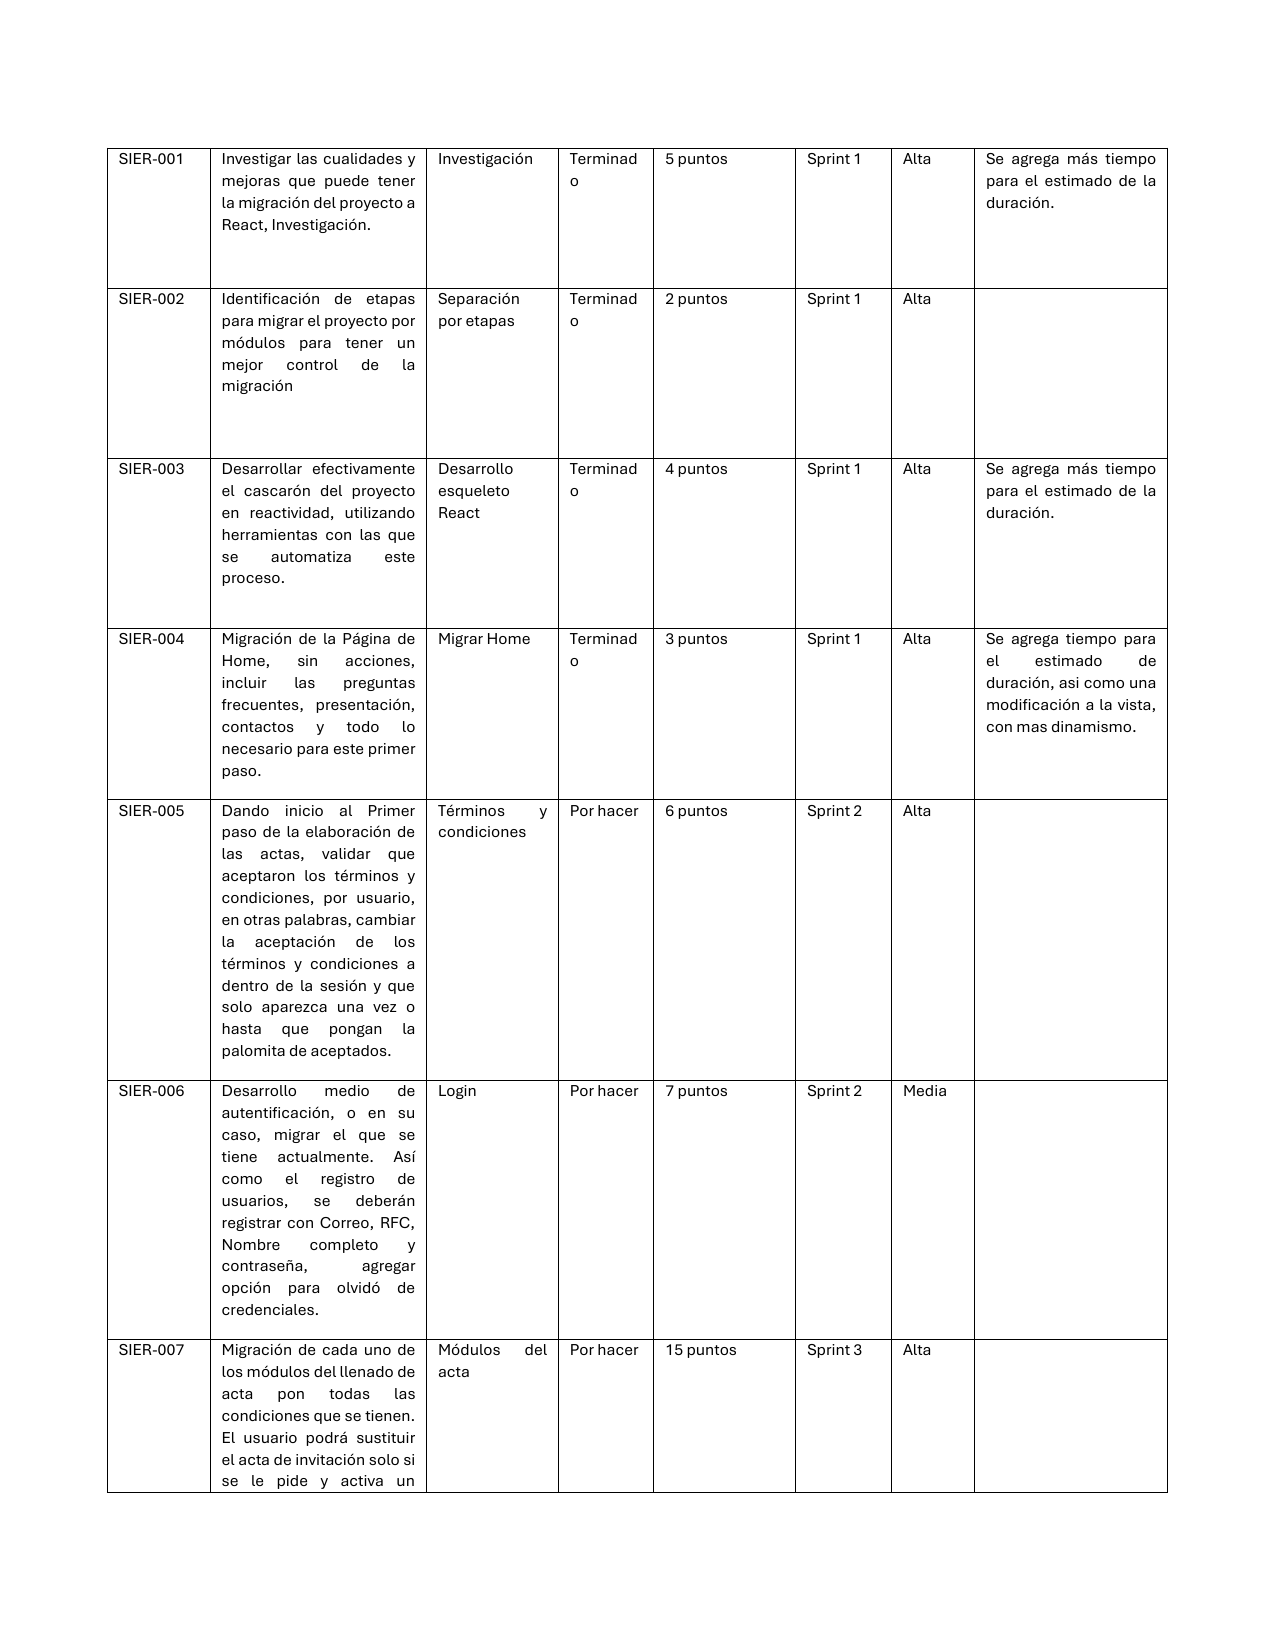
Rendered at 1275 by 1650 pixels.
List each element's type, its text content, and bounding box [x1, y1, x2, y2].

table_cell Migrar Home [427, 629, 558, 799]
table_cell SIER-003 [108, 459, 210, 628]
table_cell Desarrollo medio de autentificación, o en su caso, migrar el que se tiene actualmente. Así como el registro de usuarios, se deberán registrar con Correo, RFC, Nombre completo y contraseña, agregar opción para olvidó de credenciales. [211, 1081, 426, 1339]
table_cell Por hacer [559, 800, 653, 1080]
table_cell Alta [892, 149, 974, 288]
table_cell 2 puntos [654, 289, 795, 458]
table_cell 4 puntos [654, 459, 795, 628]
table_cell [975, 1340, 1167, 1492]
table_cell Se agrega tiempo para el estimado de duración, asi como una modificación a la vista, con mas dinamismo. [975, 629, 1167, 799]
table_cell Alta [892, 629, 974, 799]
table_cell Sprint 1 [796, 289, 891, 458]
table_cell Sprint 1 [796, 629, 891, 799]
table_cell Alta [892, 459, 974, 628]
table_cell Términos y condiciones [427, 800, 558, 1080]
table_cell 3 puntos [654, 629, 795, 799]
table_cell Terminado [559, 149, 653, 288]
table_cell Desarrollo esqueleto React [427, 459, 558, 628]
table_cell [211, 1340, 426, 1492]
table_cell Por hacer [559, 1340, 653, 1492]
table_cell 5 puntos [654, 149, 795, 288]
table_cell Terminado [559, 289, 653, 458]
table_cell Dando inicio al Primer paso de la elaboración de las actas, validar que aceptaron los términos y condiciones, por usuario, en otras palabras, cambiar la aceptación de los términos y condiciones a dentro de la sesión y que solo aparezca una vez o hasta que pongan la palomita de aceptados. [211, 800, 426, 1080]
table_cell Terminado [559, 629, 653, 799]
table_cell [975, 800, 1167, 1080]
table_cell 15 puntos [654, 1340, 795, 1492]
table_cell SIER-005 [108, 800, 210, 1080]
table_cell Separación por etapas [427, 289, 558, 458]
table_cell Sprint 1 [796, 149, 891, 288]
table_cell Por hacer [559, 1081, 653, 1339]
table_cell Alta [892, 800, 974, 1080]
table_cell SIER-007 [108, 1340, 210, 1492]
table_cell SIER-001 [108, 149, 210, 288]
table_cell Desarrollar efectivamente el cascarón del proyecto en reactividad, utilizando herramientas con las que se automatiza este proceso. [211, 459, 426, 628]
table_cell Sprint 2 [796, 1081, 891, 1339]
table_cell 6 puntos [654, 800, 795, 1080]
table_cell Terminado [559, 459, 653, 628]
table_cell Identificación de etapas para migrar el proyecto por módulos para tener un mejor control de la migración [211, 289, 426, 458]
table_cell Se agrega más tiempo para el estimado de la duración. [975, 459, 1167, 628]
table_cell Sprint 3 [796, 1340, 891, 1492]
table_cell Alta [892, 1340, 974, 1492]
table_cell Módulos del acta [427, 1340, 558, 1492]
table_cell SIER-004 [108, 629, 210, 799]
table_cell Media [892, 1081, 974, 1339]
table_cell Sprint 2 [796, 800, 891, 1080]
table_cell Se agrega más tiempo para el estimado de la duración. [975, 149, 1167, 288]
table_cell SIER-006 [108, 1081, 210, 1339]
table_cell Investigación [427, 149, 558, 288]
table_cell SIER-002 [108, 289, 210, 458]
table_cell [975, 1081, 1167, 1339]
table_cell [975, 289, 1167, 458]
table_cell Sprint 1 [796, 459, 891, 628]
table_cell Login [427, 1081, 558, 1339]
table_cell 7 puntos [654, 1081, 795, 1339]
table_cell Investigar las cualidades y mejoras que puede tener la migración del proyecto a React, Investigación. [211, 149, 426, 288]
table_cell Migración de la Página de Home, sin acciones, incluir las preguntas frecuentes, presentación, contactos y todo lo necesario para este primer paso. [211, 629, 426, 799]
table_cell Alta [892, 289, 974, 458]
